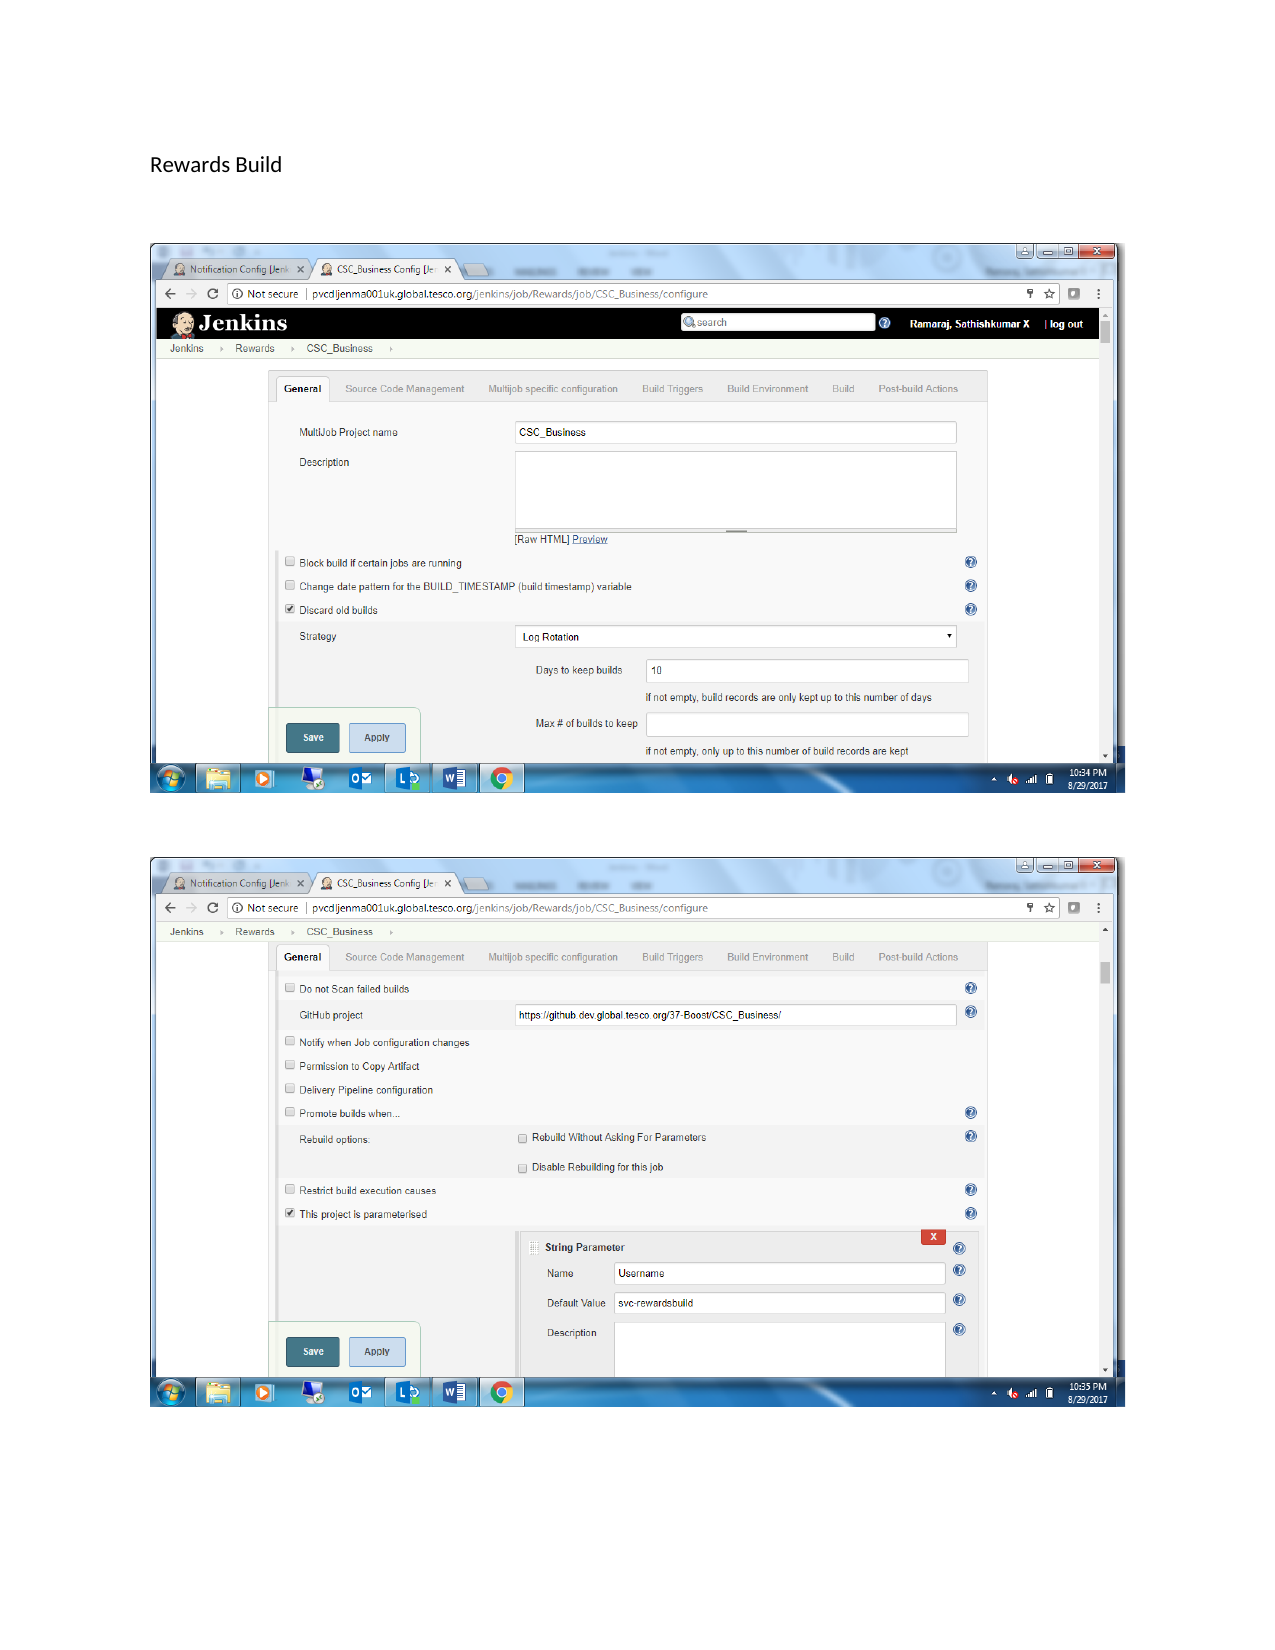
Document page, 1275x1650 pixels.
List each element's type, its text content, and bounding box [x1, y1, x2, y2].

picture [150, 857, 1125, 1407]
picture [150, 243, 1125, 793]
text Rewards Build [150, 150, 1125, 178]
